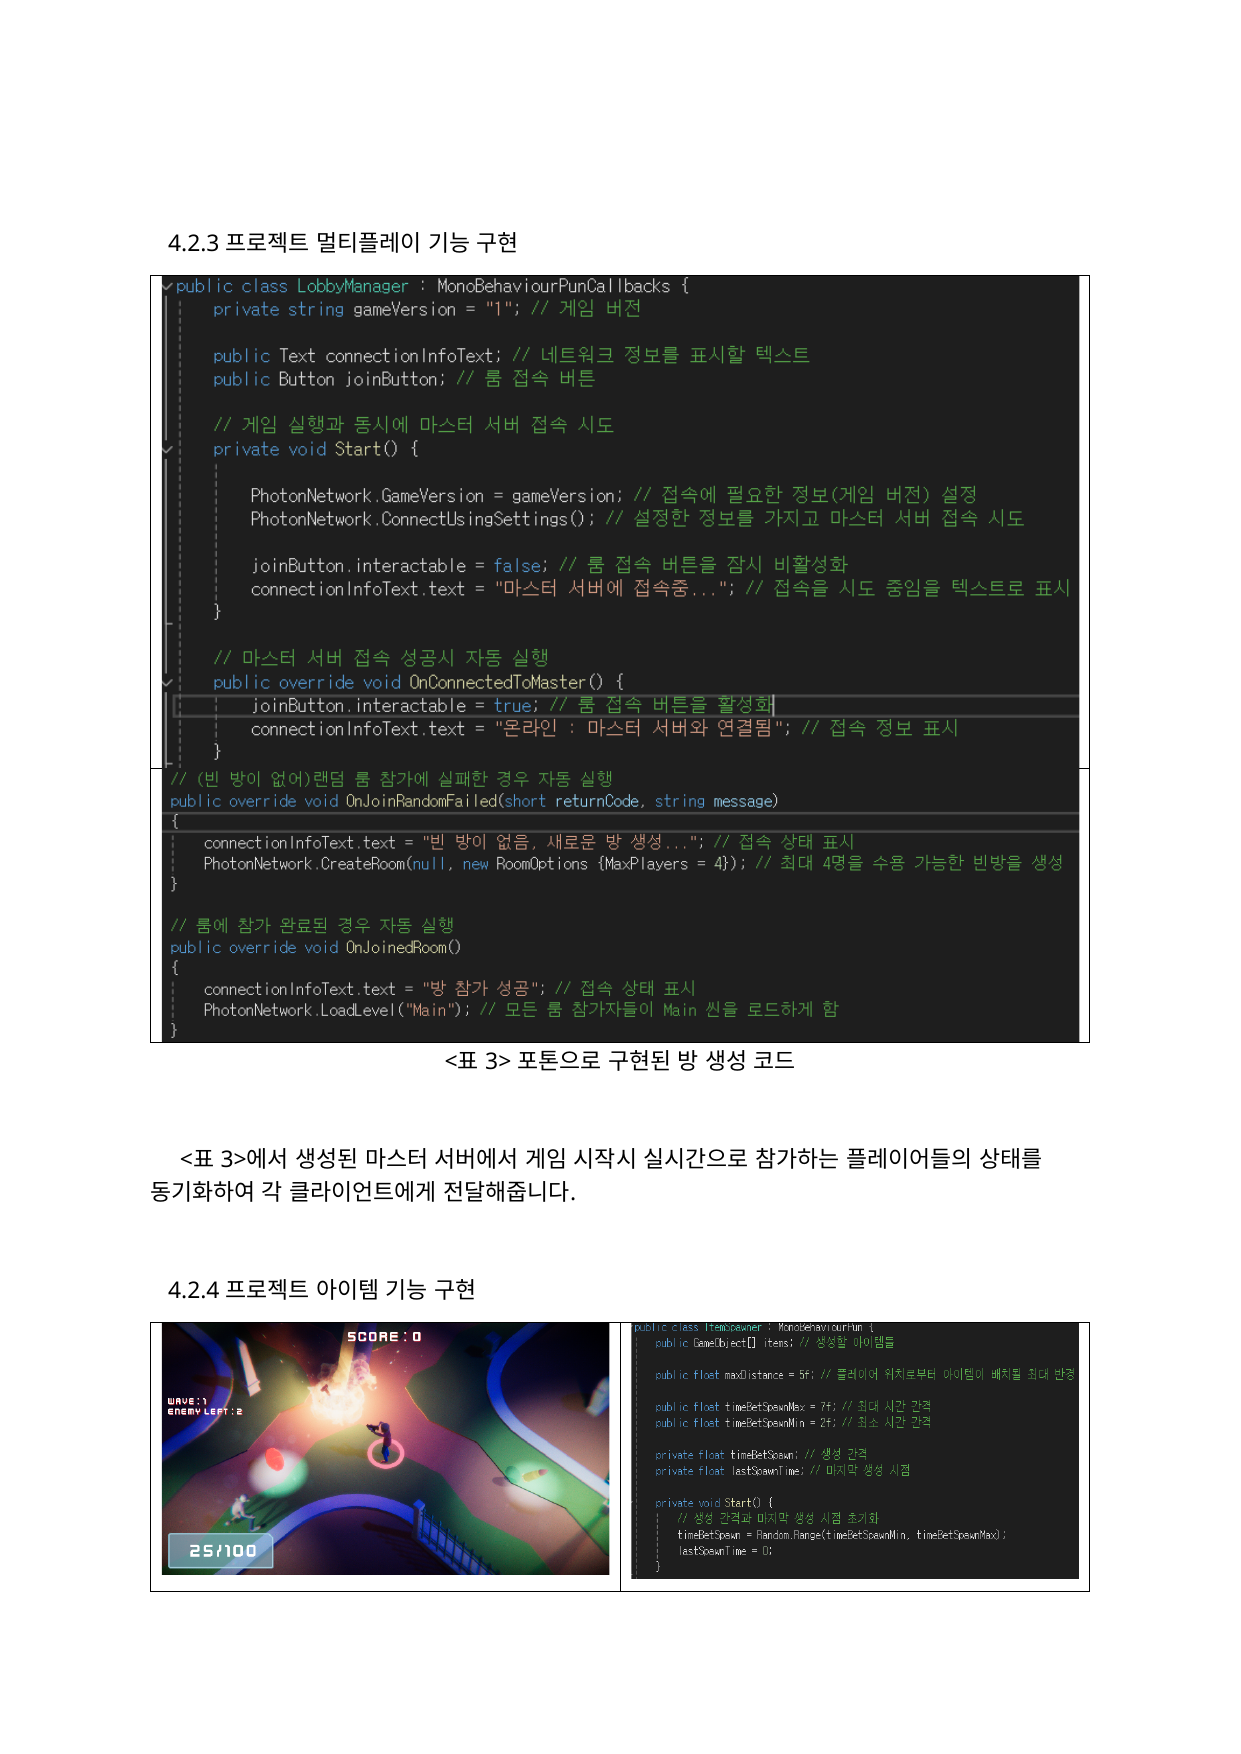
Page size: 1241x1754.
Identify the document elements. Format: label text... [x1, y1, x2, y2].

table_header [151, 276, 161, 768]
picture [631, 1323, 1079, 1579]
text 4.2.3 프로젝트 멀티플레이 기능 구현 [150, 225, 1090, 258]
table_header [621, 1323, 1089, 1591]
table_cell [151, 769, 161, 1042]
text <표 3> 포톤으로 구현된 방 생성 코드 [150, 1043, 1090, 1076]
picture [161, 276, 1080, 1042]
text <표 3>에서 생성된 마스터 서버에서 게임 시작시 실시간으로 참가하는 플레이어들의 상태를 동기화하여 각 클라이언트에게 전달해줍니다. [150, 1141, 1090, 1207]
text 4.2.4 프로젝트 아이템 기능 구현 [150, 1272, 1090, 1305]
picture [161, 1323, 610, 1575]
table_header [151, 1323, 620, 1591]
table_cell [1080, 769, 1089, 1042]
table_header [1080, 276, 1089, 768]
